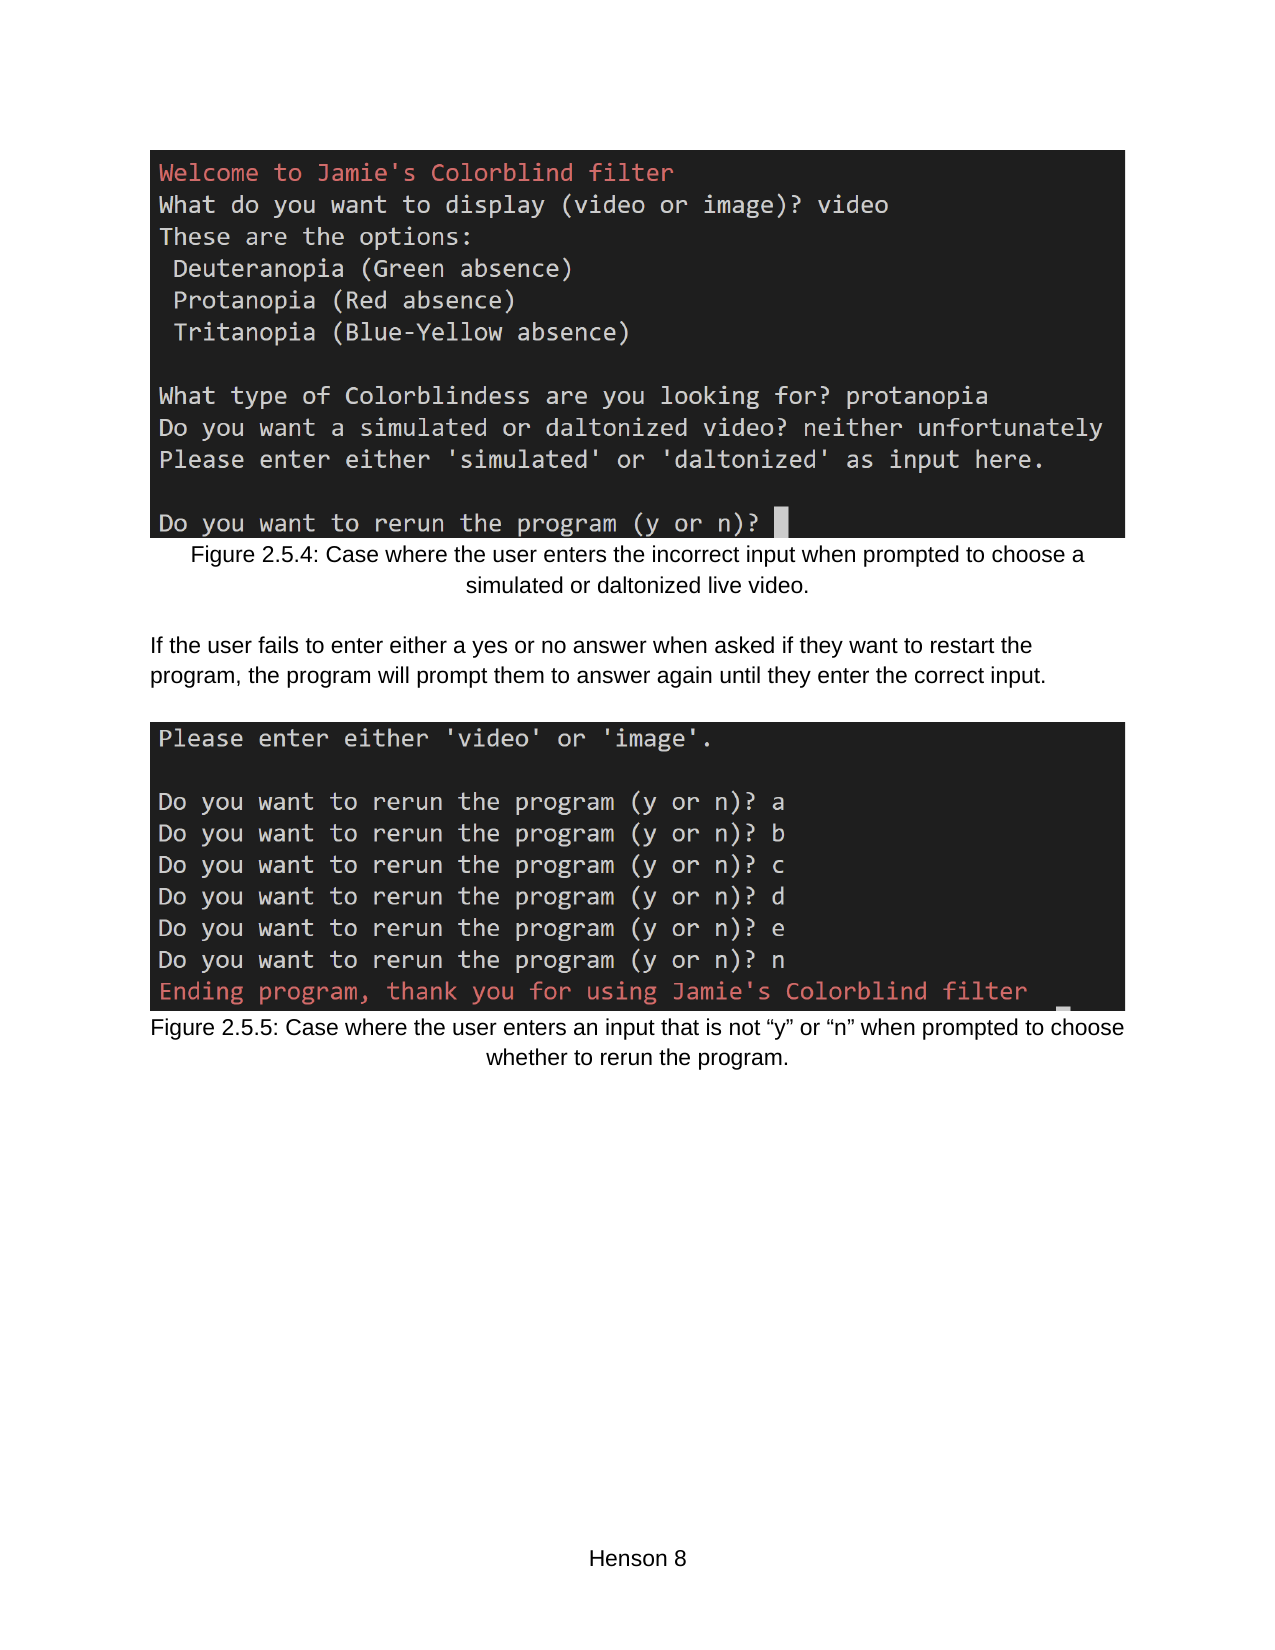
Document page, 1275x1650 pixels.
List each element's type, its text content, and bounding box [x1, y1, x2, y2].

text Figure 2.5.5: Case where the user enters an input that is not “y” or “n” when prompted to choose whether to rerun the program. [150, 1014, 1125, 1071]
text If the user fails to enter either a yes or no answer when asked if they want to restart the program, the program will prompt them to answer again until they enter the correct input. [150, 632, 1125, 688]
text Figure 2.5.4: Case where the user enters the incorrect input when prompted to choose a simulated or daltonized live video. [150, 541, 1125, 598]
picture [150, 722, 1125, 1011]
picture [150, 150, 1125, 538]
